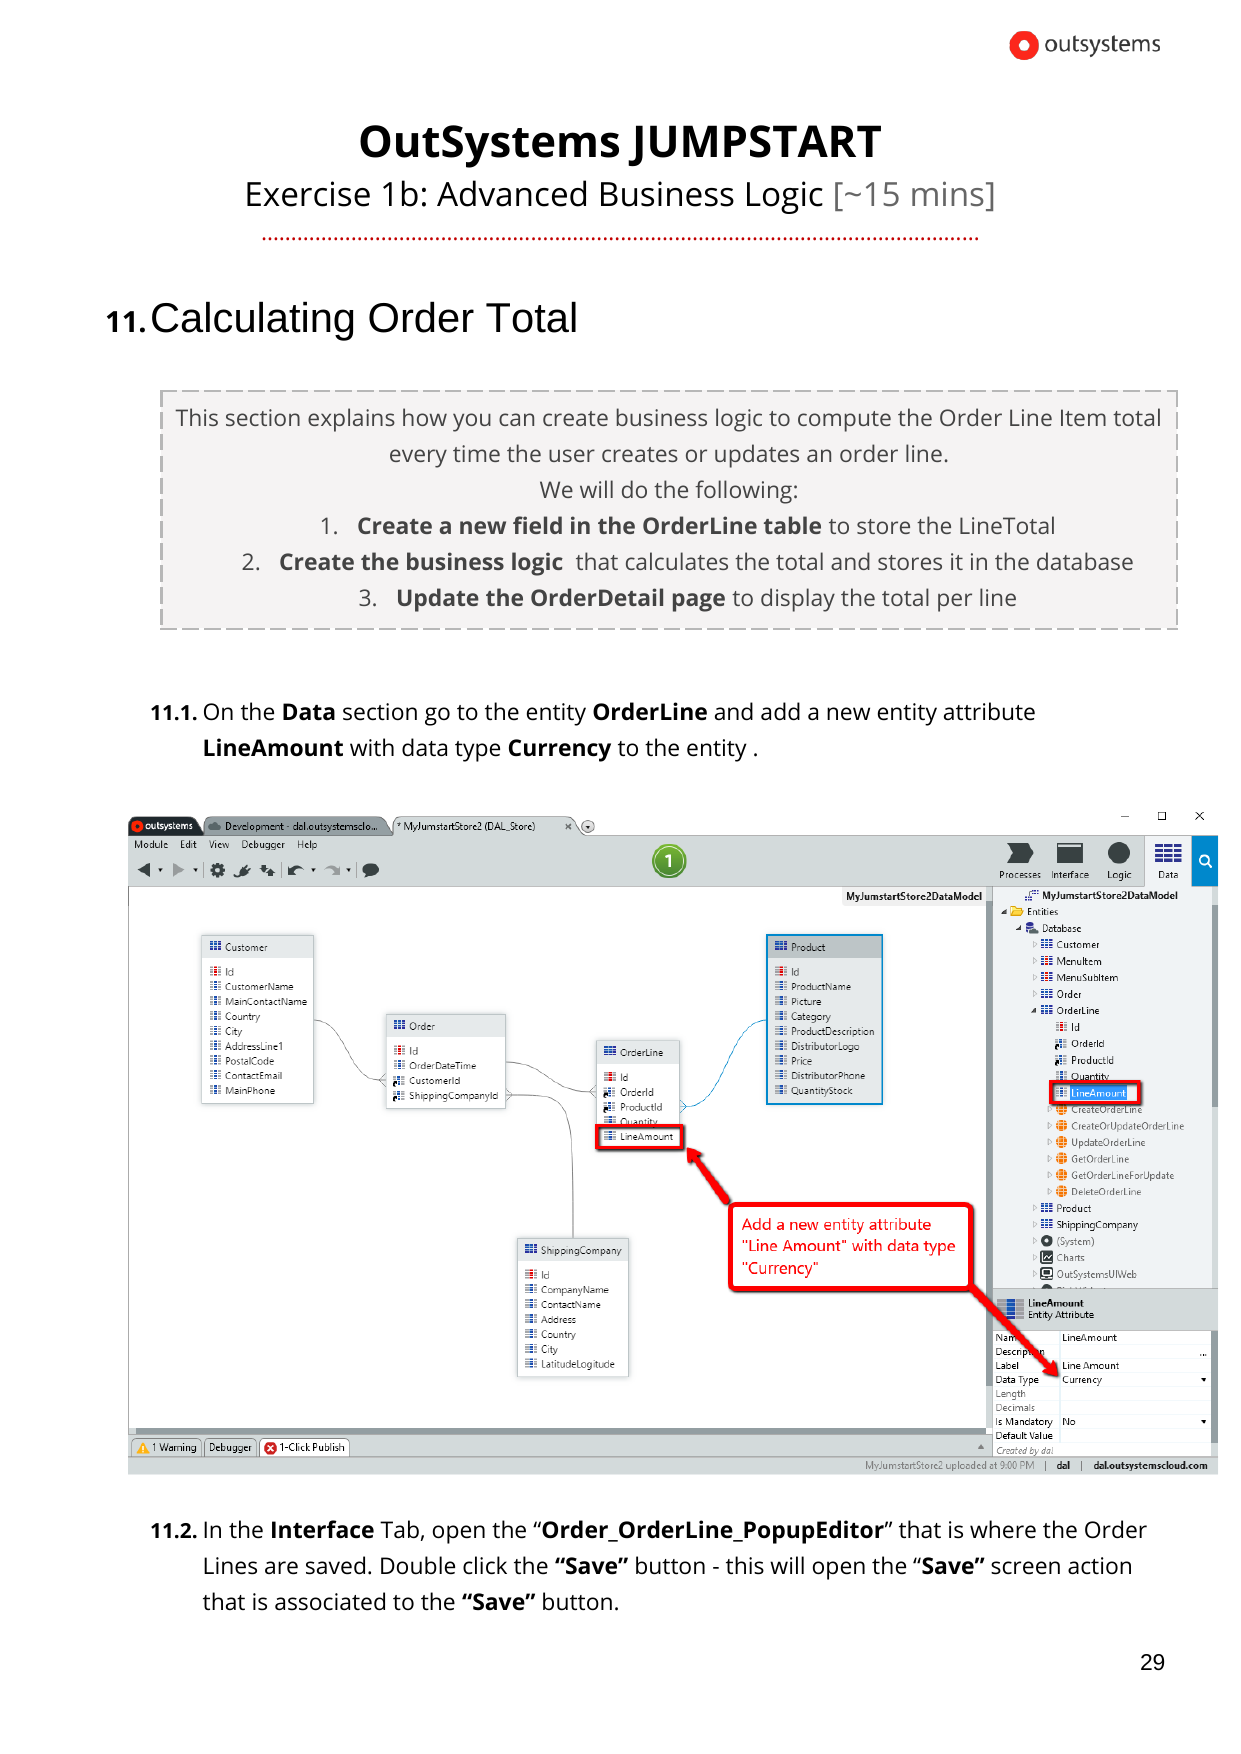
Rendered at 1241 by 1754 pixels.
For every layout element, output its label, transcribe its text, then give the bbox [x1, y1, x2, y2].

title OutSystems JUMPSTART [75, 111, 1165, 171]
picture [1006, 28, 1163, 62]
title Exercise 1b: Advanced Business Logic [~15 mins] [75, 171, 1165, 216]
list In the Interface Tab, open the “Order_OrderLine_PopupEditor” that is where the Order Lines are saved. Double click the “Save” button - this will open the “Save” screen action that is associated to the “Save” button. [150, 1514, 1165, 1617]
list On the Data section go to the entity OrderLine and add a new entity attribute LineAmount with data type Currency to the entity . [150, 696, 1165, 763]
table_header This section explains how you can create business logic to compute the Order Line Item total every time the user creates or updates an order line. We will do the following: Create a new field in the OrderLine table to store the LineTotal Create the business logic that calculates the total and stores it in the database Update the OrderDetail page to display the total per line [161, 390, 1177, 628]
subtitle Calculating Order Total [105, 293, 1165, 341]
text ………………………………………………………………………………………………………… [75, 216, 1165, 247]
picture [127, 803, 1219, 1475]
